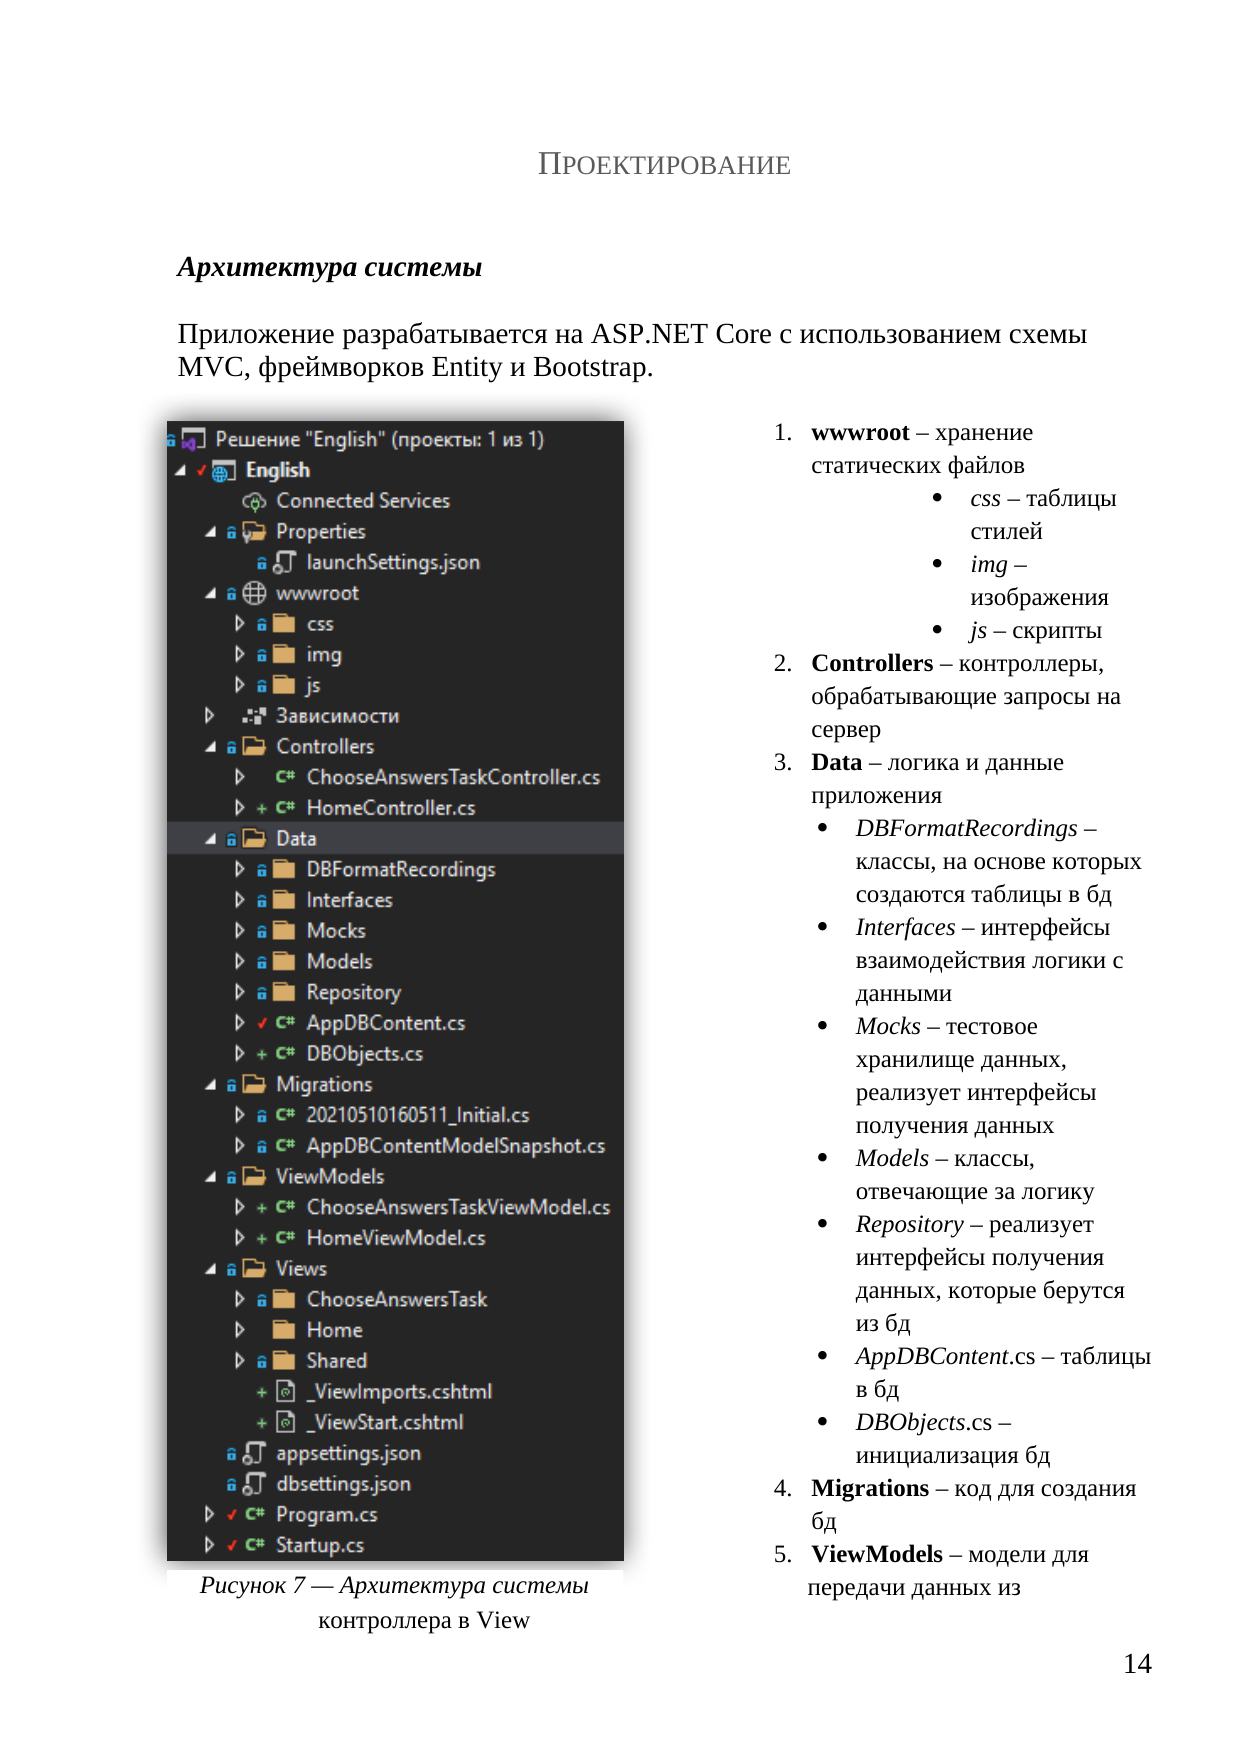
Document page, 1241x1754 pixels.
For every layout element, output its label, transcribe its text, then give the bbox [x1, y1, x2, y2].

list Controllers – контроллеры, обрабатывающие запросы на сервер [646, 648, 1152, 743]
list DBObjects.cs – инициализация бд [646, 1407, 1152, 1469]
list Migrations – код для создания бд [645, 1473, 1152, 1535]
subtitle Архитектура системы [177, 249, 1152, 282]
list img – изображения [646, 549, 1152, 611]
list js – скрипты [646, 615, 1152, 643]
list Data – логика и данные приложения [646, 747, 1152, 809]
list Interfaces – интерфейсы взаимодействия логики с данными [646, 912, 1152, 1007]
list AppDBContent.cs – таблицы в бд [646, 1341, 1152, 1403]
picture [167, 421, 624, 1561]
list DBFormatRecordings – классы, на основе которых создаются таблицы в бд [646, 813, 1152, 908]
list Models – классы, отвечающие за логику [646, 1143, 1152, 1205]
text Приложение разрабатывается на ASP.NET Core с использованием схемы MVC, фреймворков Entity и Bootstrap. [177, 316, 1152, 383]
list css – таблицы стилей [646, 483, 1152, 544]
text Проектирование [177, 143, 1152, 181]
list wwwroot – хранение статических файлов [640, 417, 1152, 478]
list Repository – реализует интерфейсы получения данных, которые берутся из бд [646, 1209, 1152, 1337]
list Mocks – тестовое хранилище данных, реализует интерфейсы получения данных [646, 1011, 1152, 1139]
list ViewModels – модели для передачи данных из контроллера в View [281, 1539, 1152, 1634]
